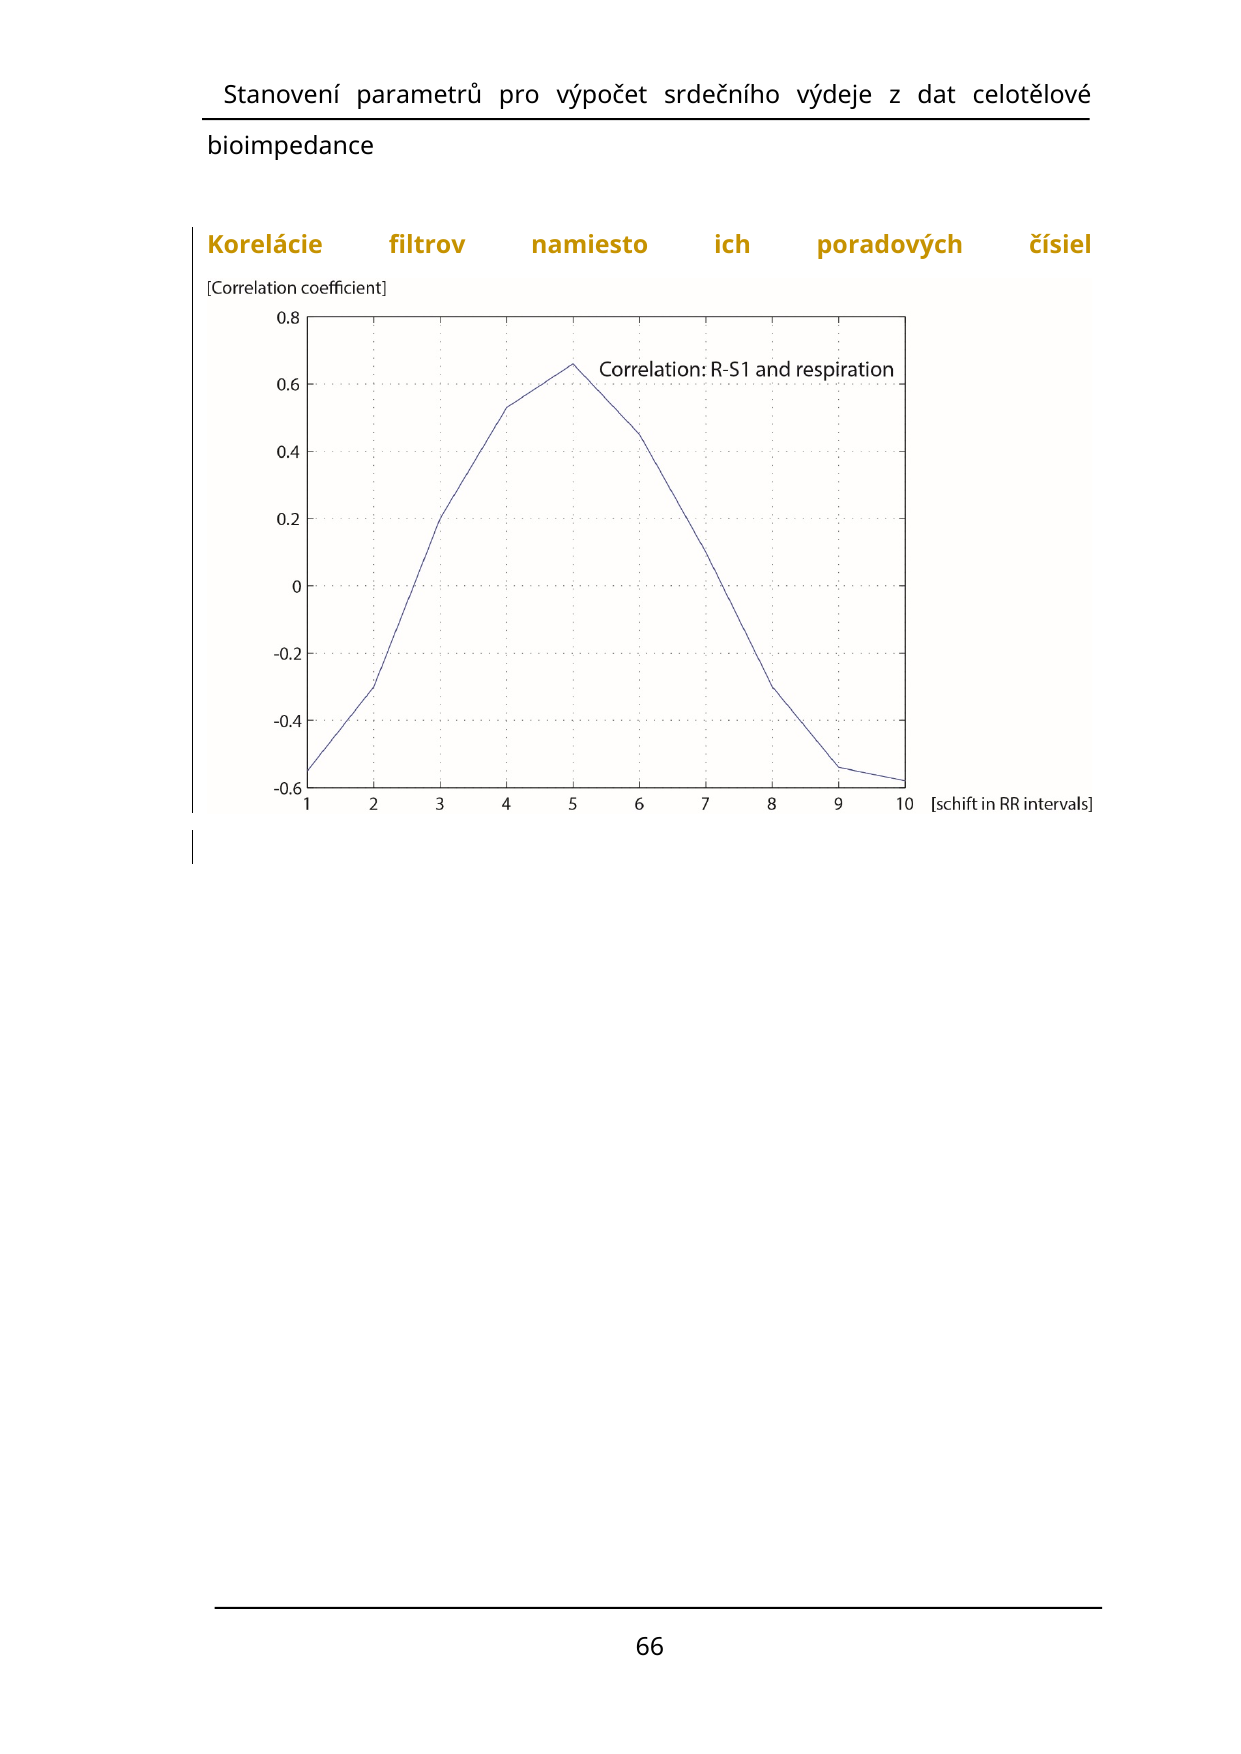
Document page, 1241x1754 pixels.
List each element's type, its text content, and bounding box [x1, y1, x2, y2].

text Vidíme, že maximum kladnej korelácie je zhruba 0,6. Maximum kladnej korelácie je prehlásené za koreláciu respiračnej krivky a R-S1 krivky pre daný filter. Čím vyššia korelácia, tým lepšia detekcia S1. Korelácie filtrov namiesto ich poradových čísiel [207, 227, 1092, 278]
picture [206, 278, 1093, 814]
